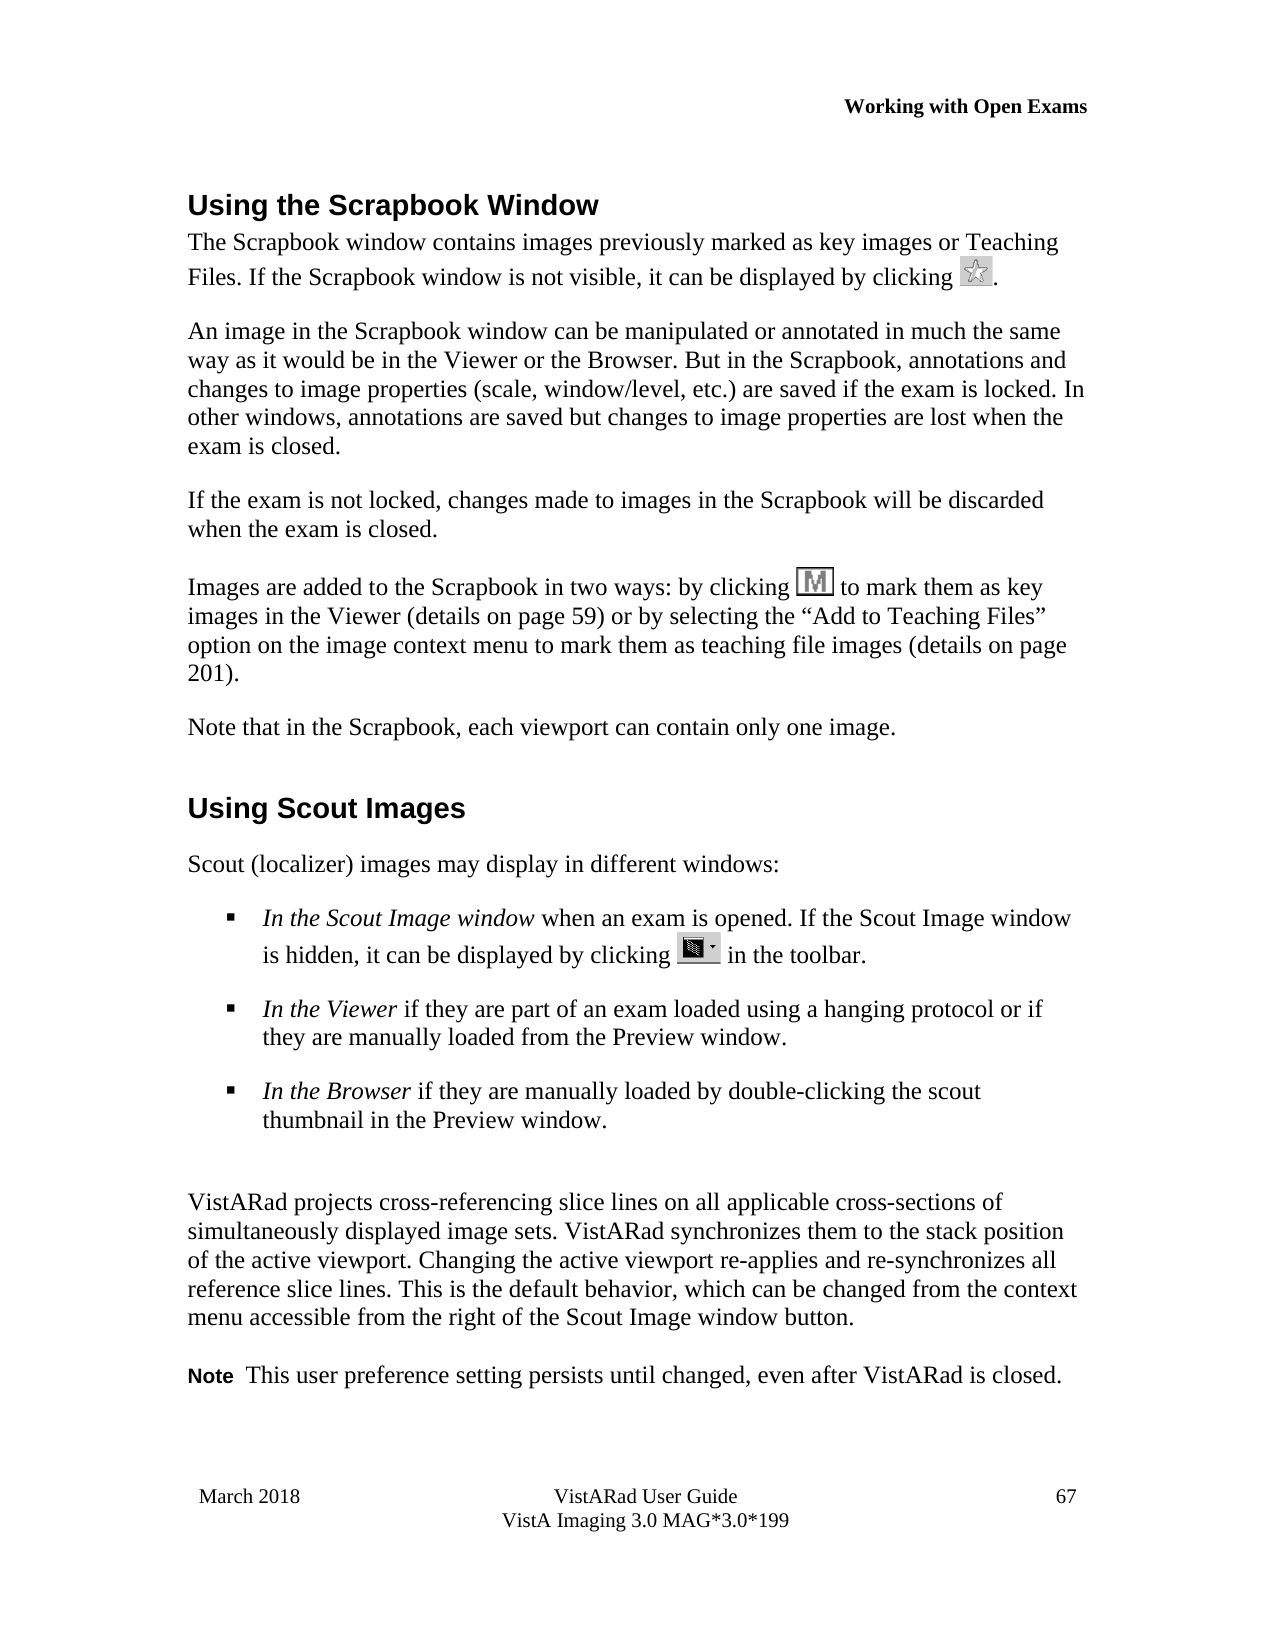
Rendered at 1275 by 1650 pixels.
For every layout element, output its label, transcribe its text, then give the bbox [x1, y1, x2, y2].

subtitle Using the Scrapbook Window [187, 187, 1087, 221]
list In the Viewer if they are part of an exam loaded using a hanging protocol or if they are manually loaded from the Preview window. [225, 994, 1087, 1051]
text Note that in the Scrapbook, each viewport can contain only one image. [187, 712, 1087, 741]
subtitle Using Scout Images [187, 791, 1087, 824]
text An image in the Scrapbook window can be manipulated or annotated in much the same way as it would be in the Viewer or the Browser. But in the Scrapbook, annotations and changes to image properties (scale, window/level, etc.) are saved if the exam is locked. In other windows, annotations are saved but changes to image properties are lost when the exam is closed. [187, 316, 1087, 460]
text Scout (localizer) images may display in different windows: [187, 849, 1087, 878]
text If the exam is not locked, changes made to images in the Scrapbook will be discarded when the exam is closed. [187, 485, 1087, 542]
text Images are added to the Scrapbook in two ways: by clicking to mark them as key images in the Viewer (details on page ) or by selecting the “Add to Teaching Files” option on the image context menu to mark them as teaching file images (details on page ). [187, 567, 1087, 687]
list In the Scout Image window when an exam is opened. If the Scout Image window is hidden, it can be displayed by clicking in the toolbar. [225, 903, 1087, 969]
text VistARad projects cross-referencing slice lines on all applicable cross-sections of simultaneously displayed image sets. VistARad synchronizes them to the stack position of the active viewport. Changing the active viewport re-applies and re-synchronizes all reference slice lines. This is the default behavior, which can be changed from the context menu accessible from the right of the Scout Image window button. [187, 1187, 1087, 1331]
text The Scrapbook window contains images previously marked as key images or Teaching Files. If the Scrapbook window is not visible, it can be displayed by clicking . [187, 227, 1087, 291]
text Note This user preference setting persists until changed, even after VistARad is closed. [187, 1360, 1087, 1389]
picture [959, 256, 993, 286]
picture [677, 931, 721, 964]
list In the Browser if they are manually loaded by double-clicking the scout thumbnail in the Preview window. [225, 1076, 1087, 1134]
